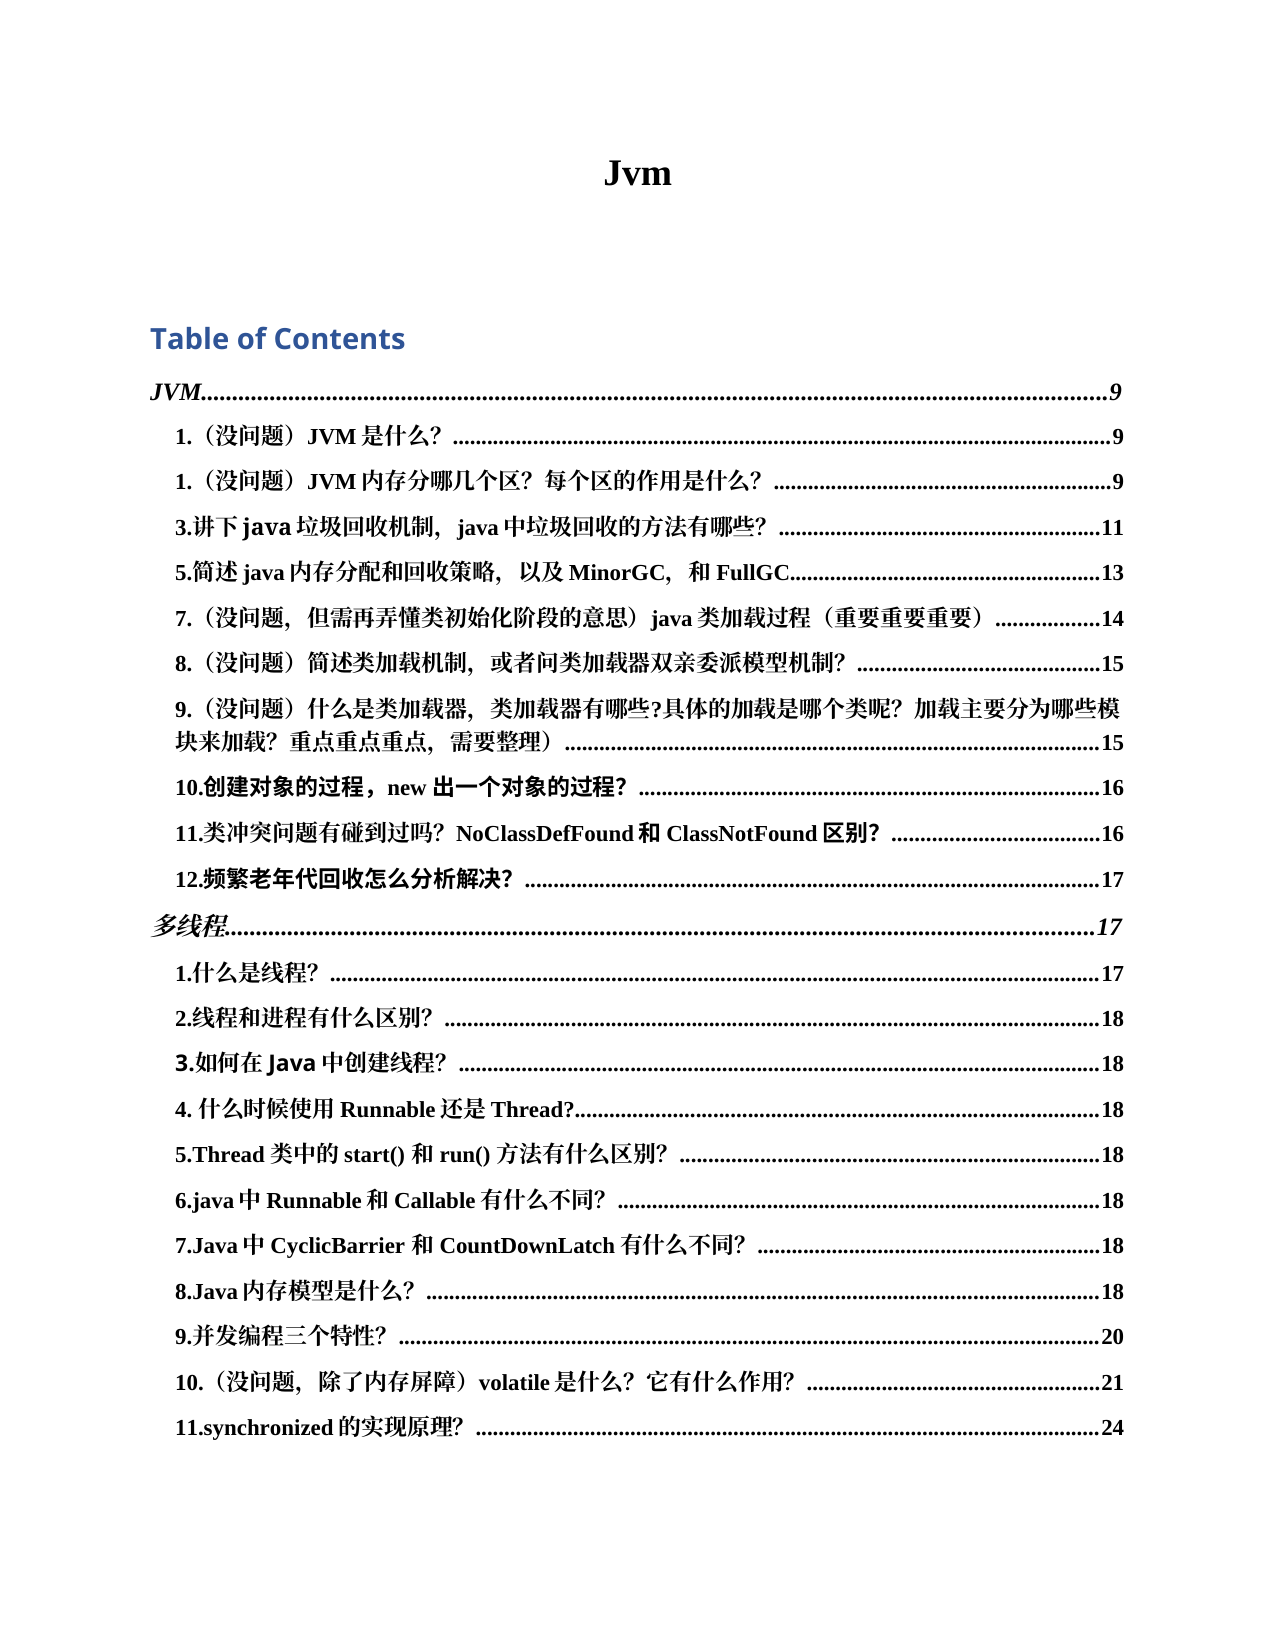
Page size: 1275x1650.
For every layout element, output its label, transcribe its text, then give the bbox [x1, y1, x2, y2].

text Jvm [150, 150, 1125, 193]
